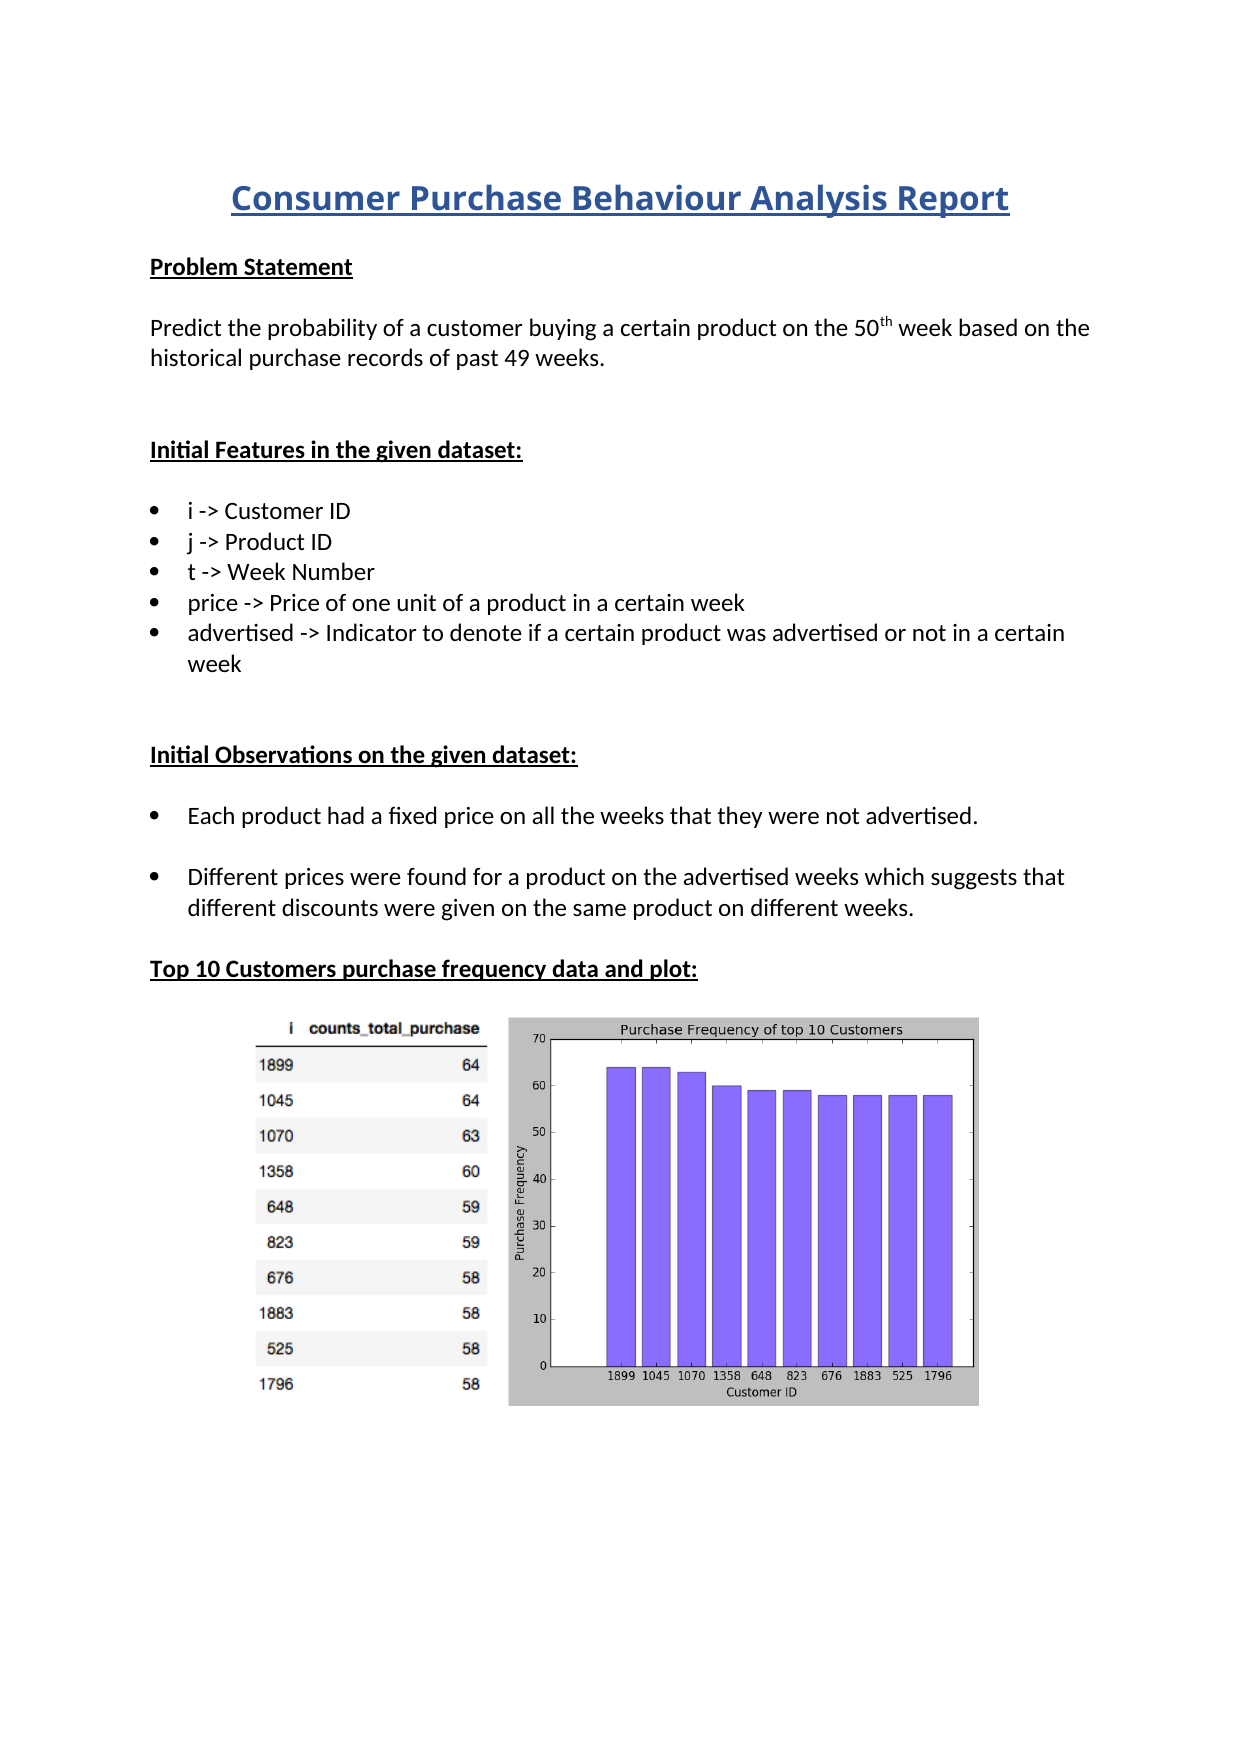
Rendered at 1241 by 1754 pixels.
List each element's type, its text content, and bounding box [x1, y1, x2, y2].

list price -> Price of one unit of a product in a certain week [150, 587, 1090, 617]
list t -> Week Number [150, 556, 1090, 587]
text Initial Observations on the given dataset: [150, 739, 1090, 770]
text Initial Features in the given dataset: [150, 434, 1090, 464]
picture [255, 1013, 985, 1407]
subtitle Consumer Purchase Behaviour Analysis Report [150, 175, 1090, 220]
list advertised -> Indicator to denote if a certain product was advertised or not in a certain week [150, 617, 1090, 678]
list i -> Customer ID [150, 495, 1090, 526]
text Predict the probability of a customer buying a certain product on the 50th week based on the historical purchase records of past 49 weeks. [150, 312, 1090, 373]
list j -> Product ID [150, 526, 1090, 556]
text Problem Statement [150, 251, 1090, 281]
text Top 10 Customers purchase frequency data and plot: [150, 953, 1090, 983]
list Different prices were found for a product on the advertised weeks which suggests that different discounts were given on the same product on different weeks. [150, 861, 1090, 922]
list Each product had a fixed price on all the weeks that they were not advertised. [150, 800, 1090, 831]
